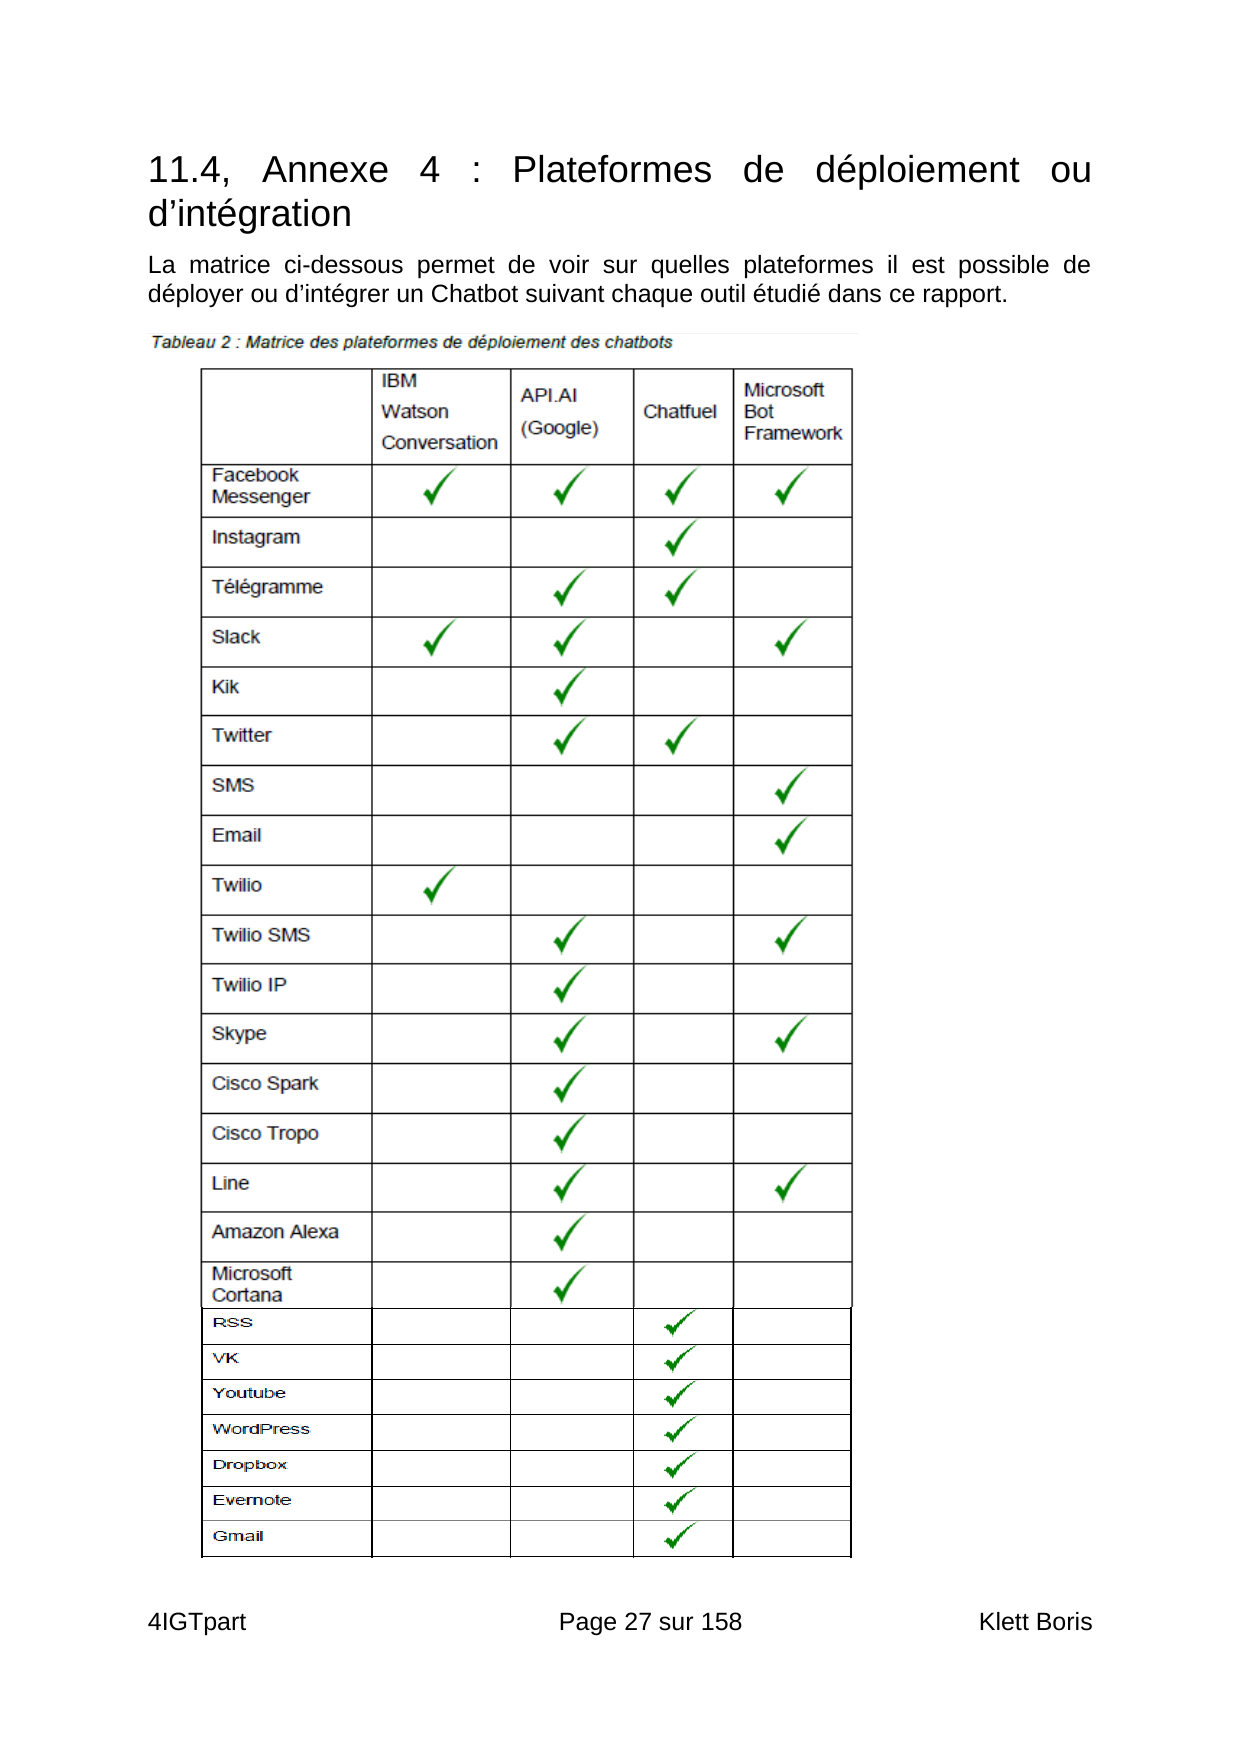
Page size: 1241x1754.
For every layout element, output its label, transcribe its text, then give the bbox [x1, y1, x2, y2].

picture [147, 333, 861, 1560]
text 11.4, Annexe 4 : Plateformes de déploiement ou d’intégration [148, 148, 1093, 234]
text La matrice ci-dessous permet de voir sur quelles plateformes il est possible de déployer ou d’intégrer un Chatbot suivant chaque outil étudié dans ce rapport. [148, 251, 1093, 308]
